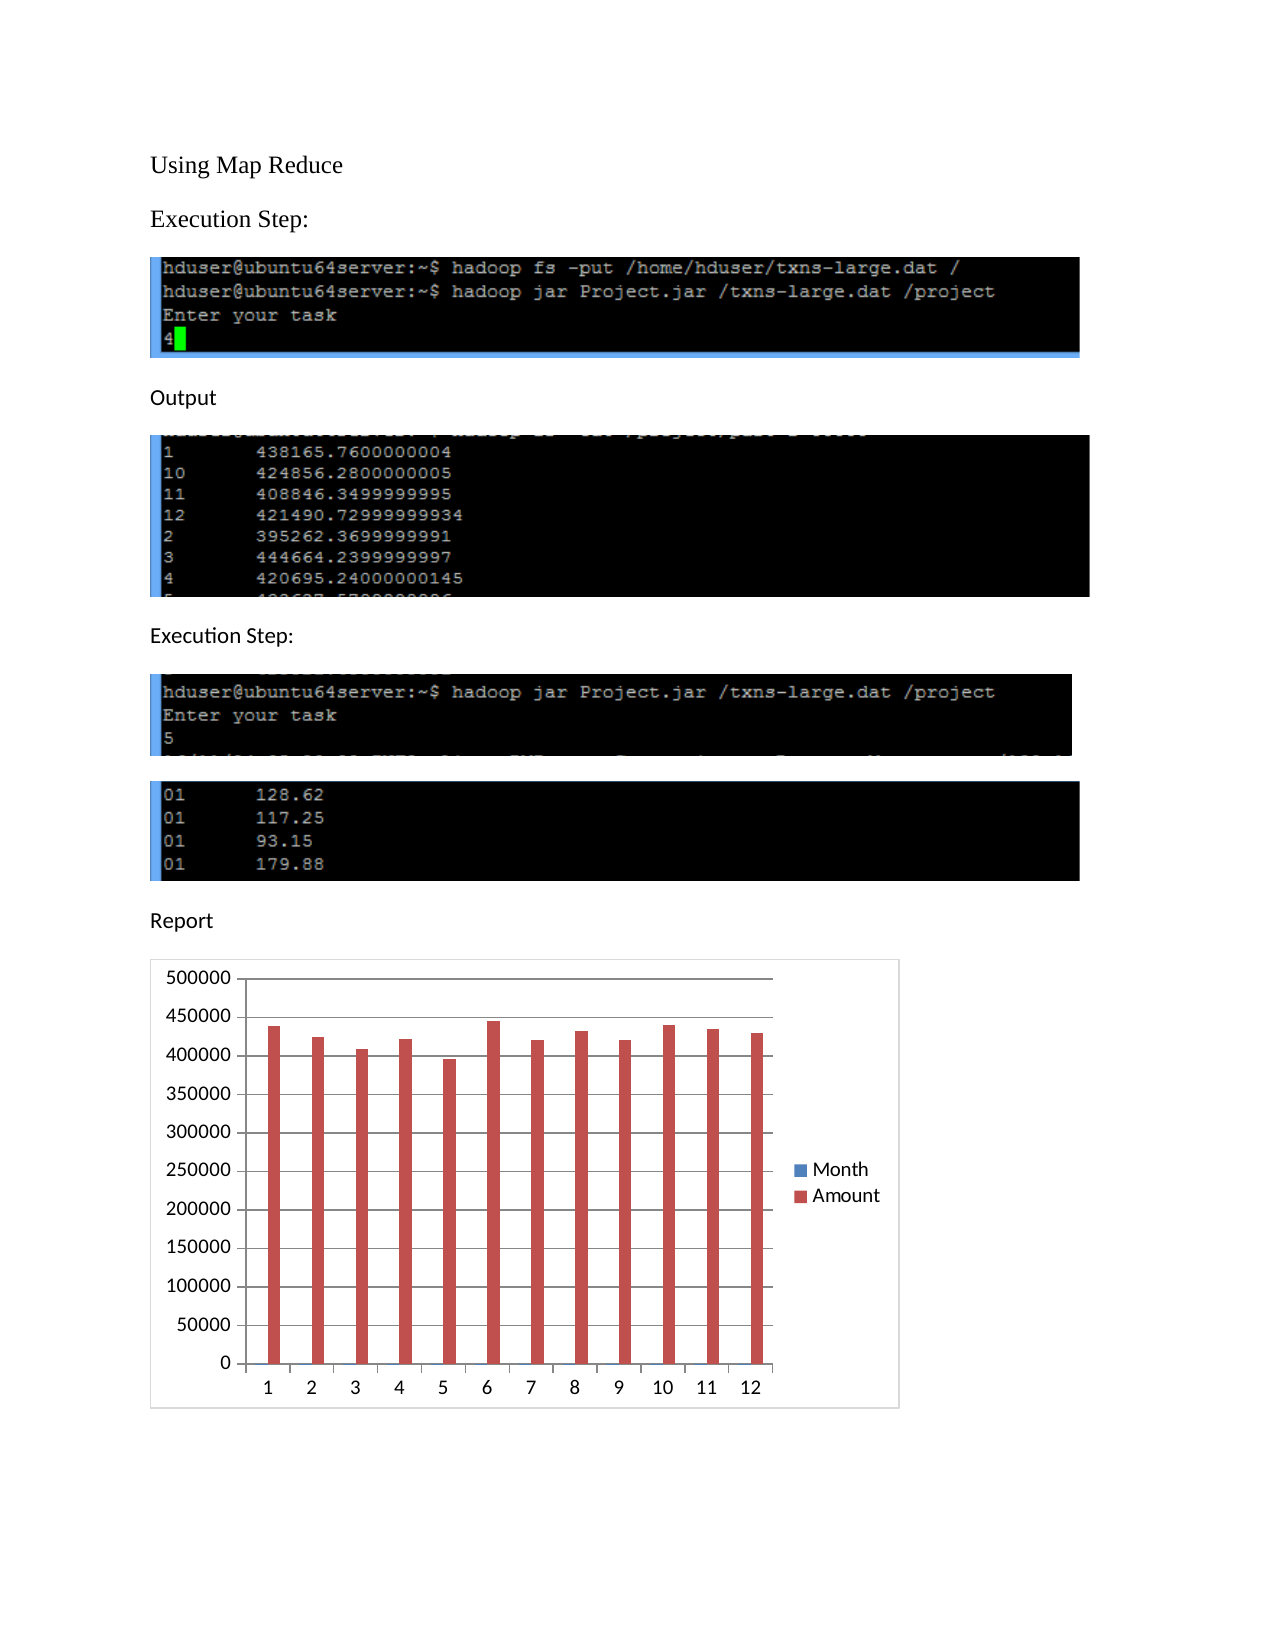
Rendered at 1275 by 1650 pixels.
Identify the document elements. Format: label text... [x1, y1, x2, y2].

text Report [150, 906, 1125, 934]
picture [150, 674, 1072, 756]
text Output [150, 383, 1125, 411]
picture [150, 257, 1080, 358]
picture [150, 435, 1091, 597]
text Execution Step: [150, 204, 1125, 233]
text Using Map Reduce [150, 150, 1125, 179]
text Execution Step: [150, 622, 1125, 650]
picture [150, 781, 1080, 881]
